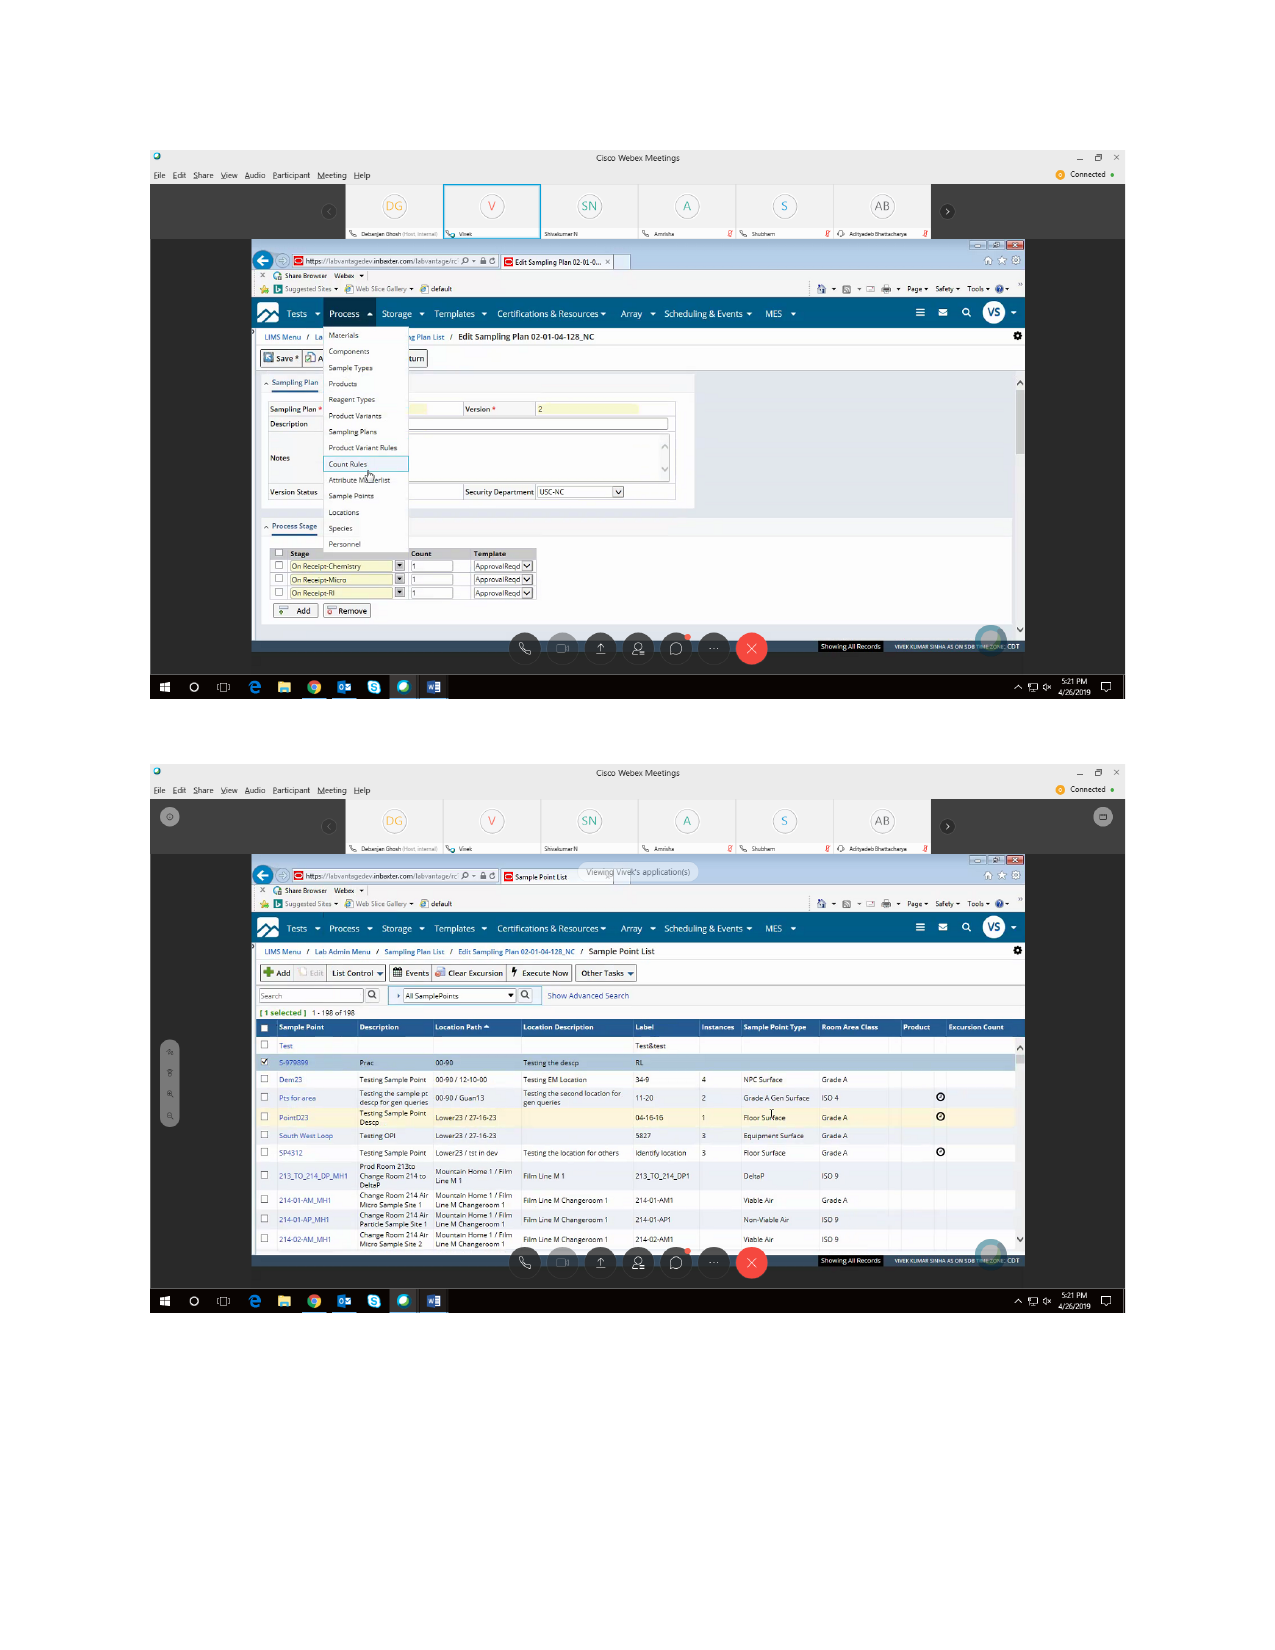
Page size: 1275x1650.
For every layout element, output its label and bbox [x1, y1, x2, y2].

picture [150, 150, 1125, 699]
picture [150, 764, 1125, 1313]
